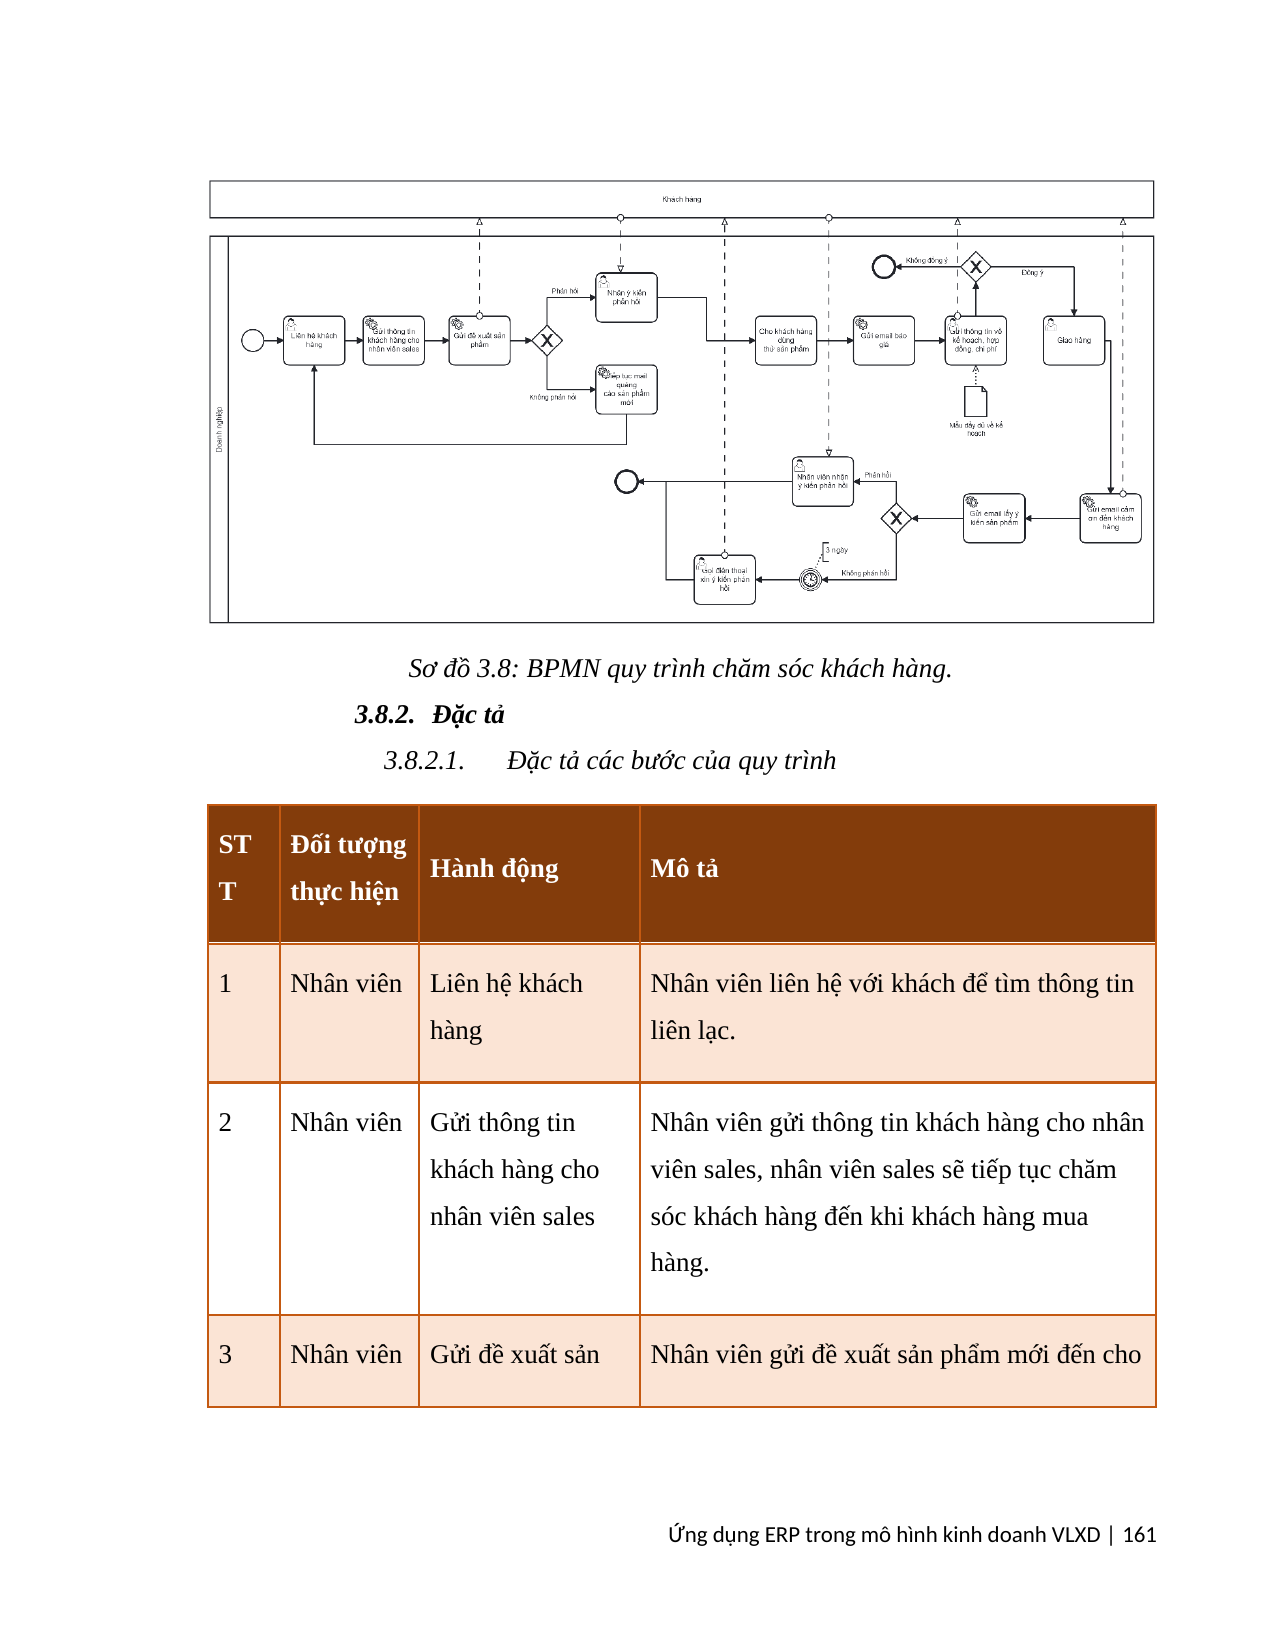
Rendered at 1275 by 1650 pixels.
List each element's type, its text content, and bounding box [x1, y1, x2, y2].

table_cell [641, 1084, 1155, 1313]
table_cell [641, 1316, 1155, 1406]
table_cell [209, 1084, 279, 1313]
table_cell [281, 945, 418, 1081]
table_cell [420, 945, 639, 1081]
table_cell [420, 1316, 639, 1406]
list Đặc tả các bước của quy trình [325, 744, 1157, 776]
table_header Đối tượng thực hiện [281, 806, 418, 942]
text Sơ đồ 3.8: BPMN quy trình chăm sóc khách hàng. [207, 652, 1157, 683]
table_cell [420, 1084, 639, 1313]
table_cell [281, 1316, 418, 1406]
table_header STT [209, 806, 279, 942]
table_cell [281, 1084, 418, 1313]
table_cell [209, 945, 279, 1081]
table_header Hành động [420, 806, 639, 942]
list Đặc tả [295, 698, 1157, 729]
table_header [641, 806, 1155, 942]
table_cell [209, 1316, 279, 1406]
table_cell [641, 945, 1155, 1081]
picture [206, 177, 1157, 626]
